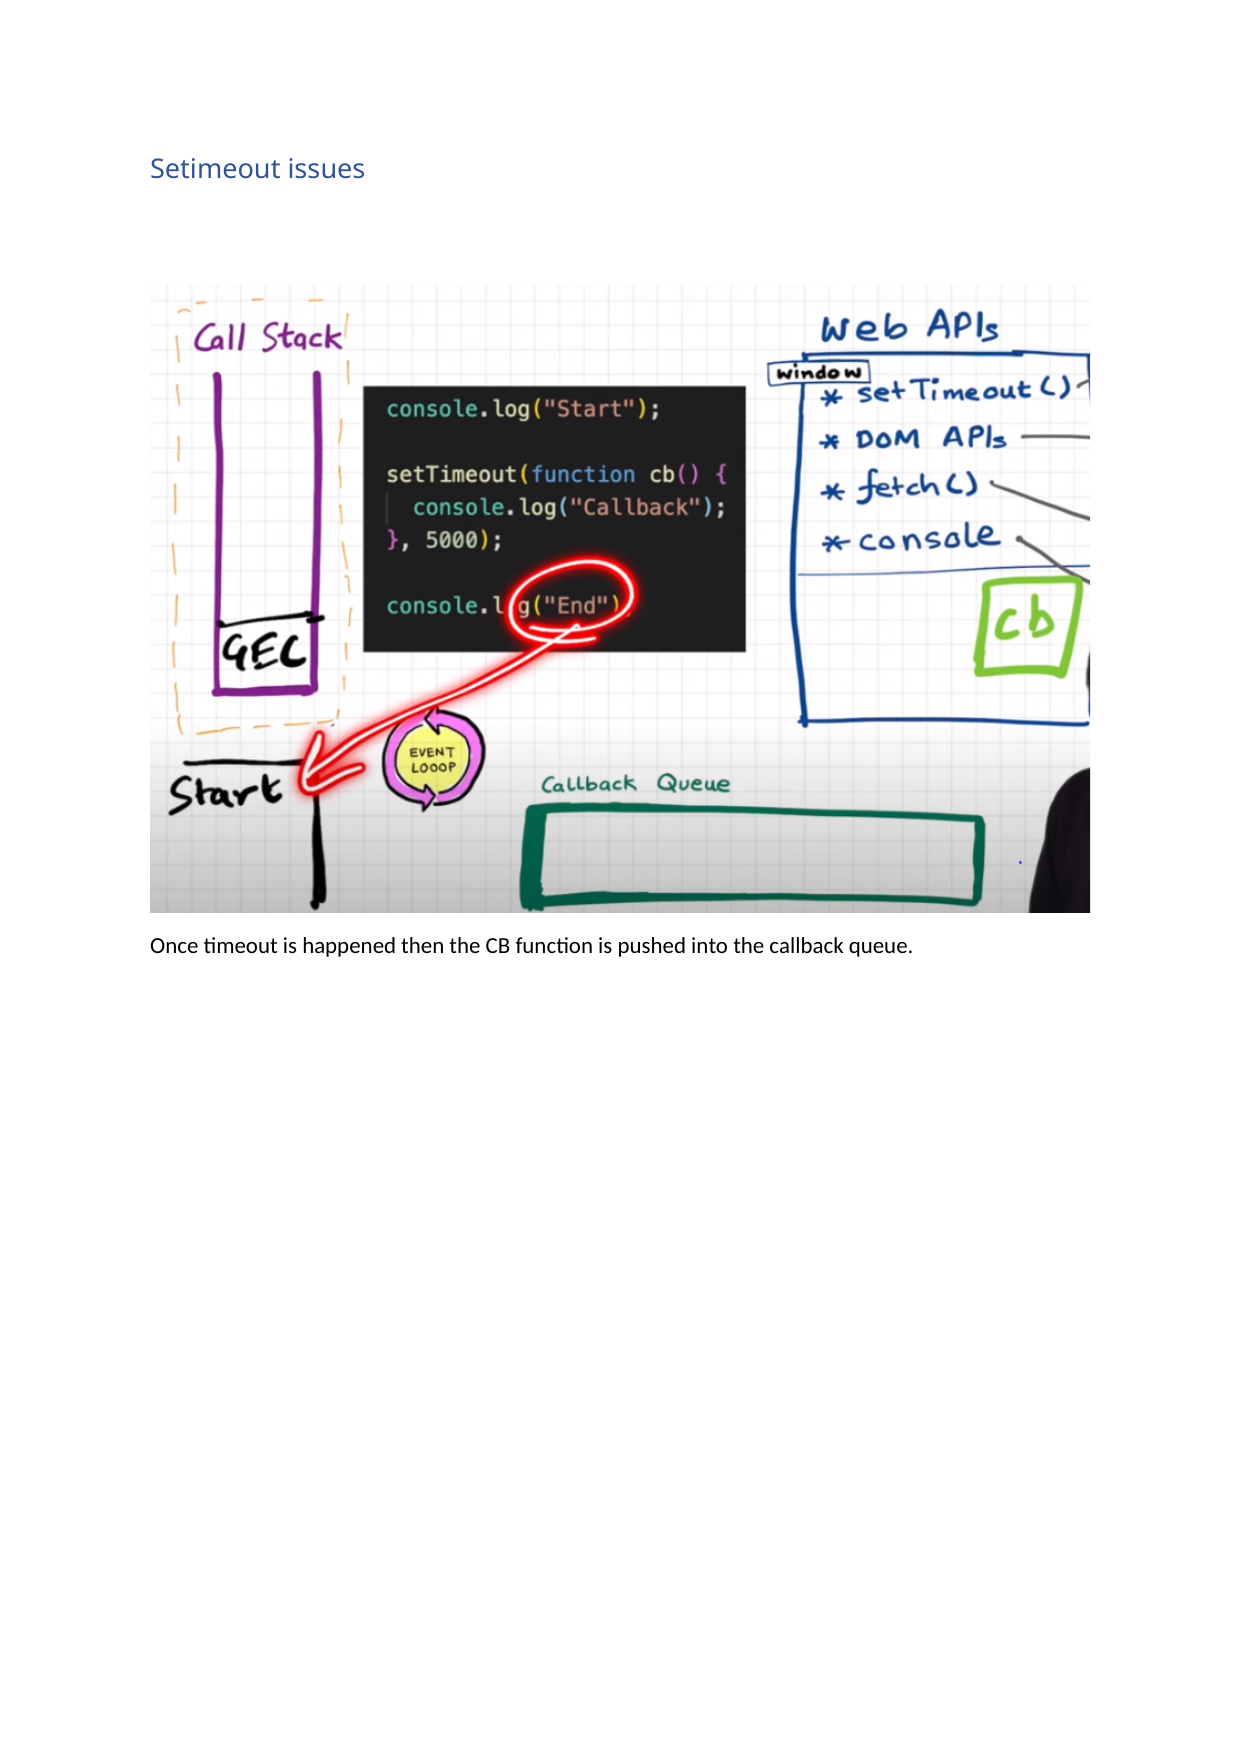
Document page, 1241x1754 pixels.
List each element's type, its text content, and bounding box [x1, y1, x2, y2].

text Once timeout is happened then the CB function is pushed into the callback queue. [150, 931, 1090, 959]
subtitle Setimeout issues [150, 150, 1090, 187]
picture [150, 283, 1091, 913]
